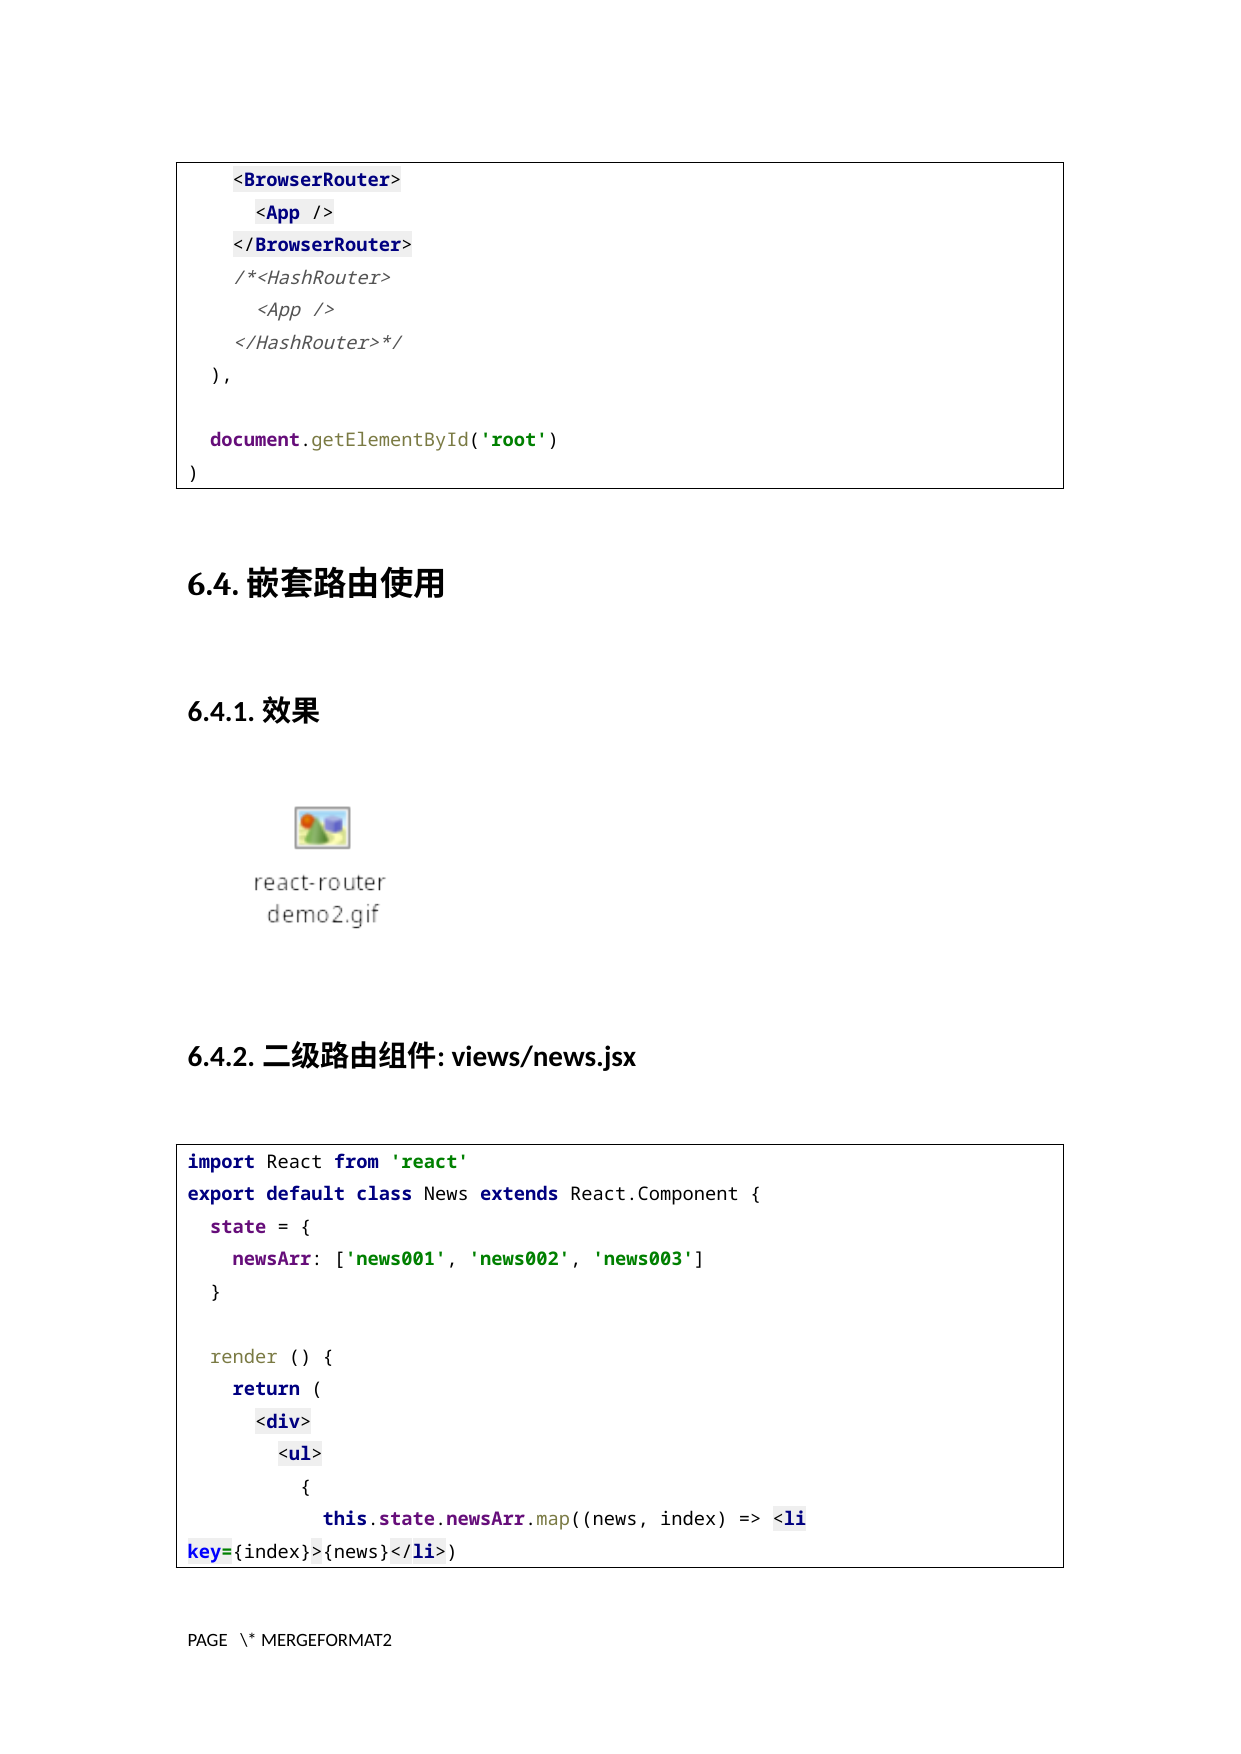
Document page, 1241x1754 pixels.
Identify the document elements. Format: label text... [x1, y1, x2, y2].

subtitle 6.4.1. 效果 [187, 676, 1053, 741]
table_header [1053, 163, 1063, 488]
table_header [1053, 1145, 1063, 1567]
subtitle 6.4.2. 二级路由组件: views/news.jsx [187, 1021, 1053, 1086]
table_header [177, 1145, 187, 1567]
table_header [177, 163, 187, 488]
subtitle 6.4. 嵌套路由使用 [187, 549, 1053, 614]
